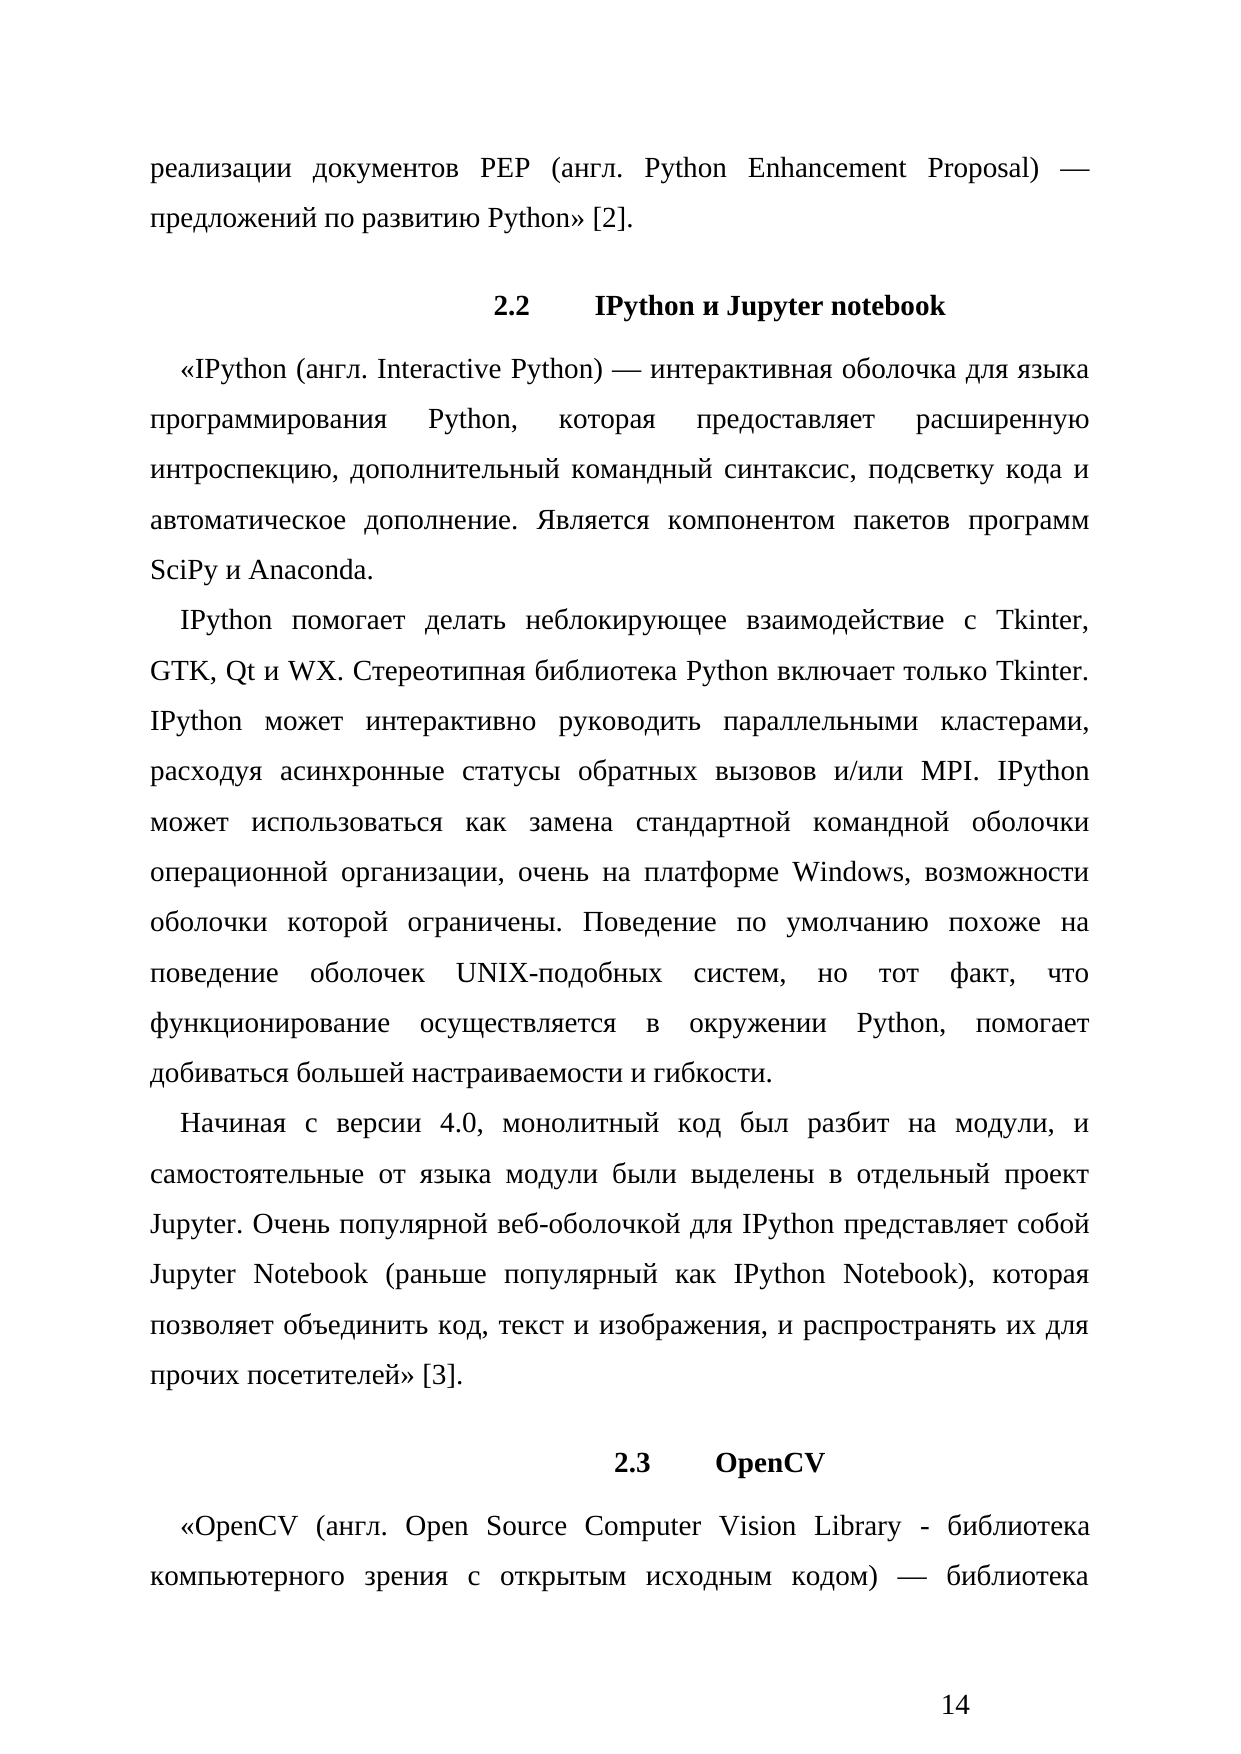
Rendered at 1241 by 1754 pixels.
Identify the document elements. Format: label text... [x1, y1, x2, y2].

text Начиная с версии 4.0, монолитный код был разбит на модули, и самостоятельные от языка модули были выделены в отдельный проект Jupyter. Очень популярной веб-оболочкой для IPython представляет собой Jupyter Notebook (раньше популярный как IPython Notebook), которая позволяет объединить код, текст и изображения, и распространять их для прочих посетителей» [3]. [150, 1106, 1090, 1391]
text IPython помогает делать неблокирующее взаимодействие с Tkinter, GTK, Qt и WX. Стереотипная библиотека Python включает только Tkinter. IPython может интерактивно руководить параллельными кластерами, расходуя асинхронные статусы обратных вызовов и/или MPI. IPython может использоваться как замена стандартной командной оболочки операционной организации, очень на платформе Windows, возможности оболочки которой ограничены. Поведение по умолчанию похоже на поведение оболочек UNIX-подобных систем, но тот факт, что функционирование осуществляется в окружении Python, помогает добиваться большей настраиваемости и гибкости. [150, 602, 1090, 1089]
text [150, 150, 1090, 234]
subtitle IPython и Jupyter notebook [319, 288, 1090, 322]
text «IPython (англ. Interactive Python) — интерактивная оболочка для языка программирования Python, которая предоставляет расширенную интроспекцию, дополнительный командный синтаксис, подсветку кода и автоматическое дополнение. Является компонентом пакетов программ SciPy и Anaconda. [150, 351, 1090, 586]
subtitle OpenCV [319, 1445, 1090, 1478]
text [150, 1508, 1090, 1592]
